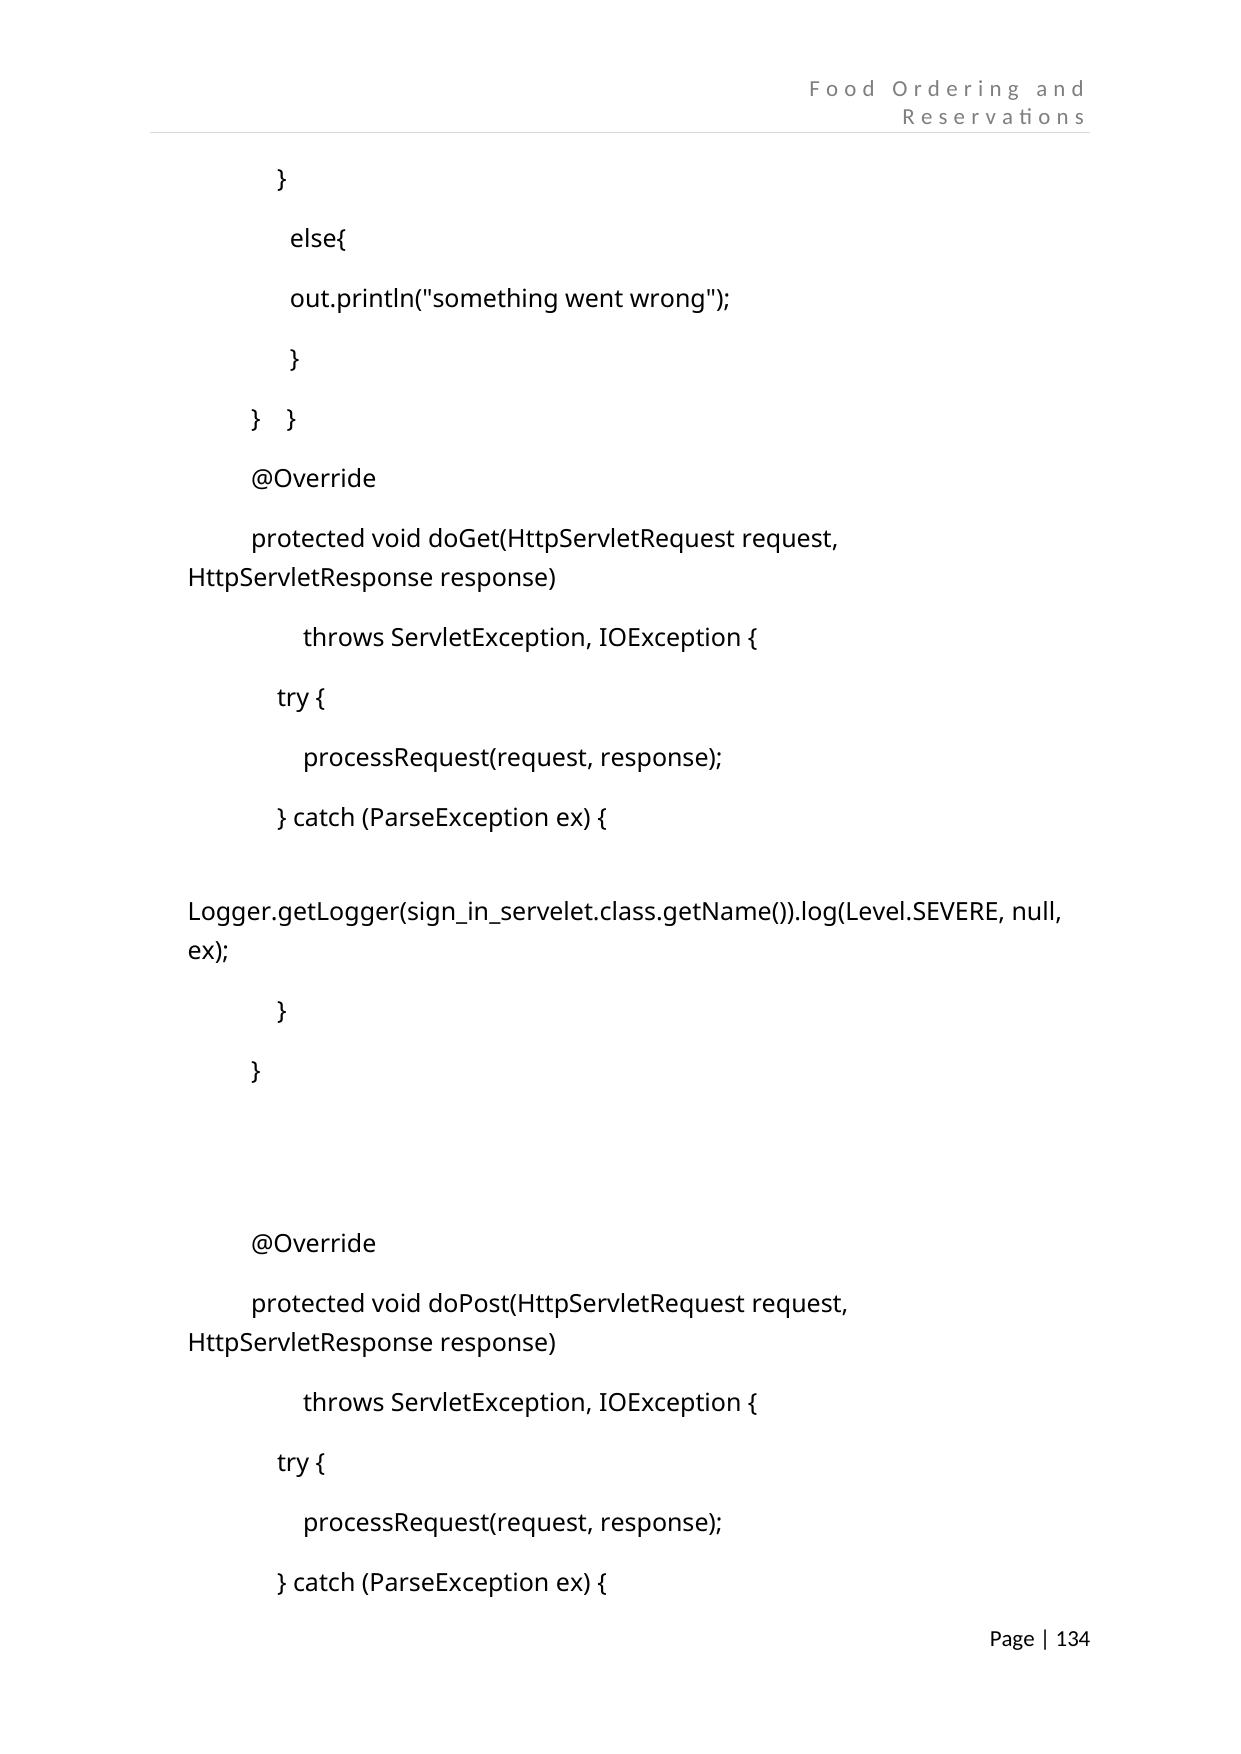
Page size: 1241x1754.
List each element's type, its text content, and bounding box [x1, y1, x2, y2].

text @Override [187, 461, 1090, 495]
text } catch (ParseException ex) { [187, 800, 1090, 834]
text protected void doPost(HttpServletRequest request, HttpServletResponse response) [187, 1285, 1090, 1359]
text try { [187, 1444, 1090, 1479]
text protected void doGet(HttpServletRequest request, HttpServletResponse response) [187, 521, 1090, 594]
text } [187, 161, 1090, 195]
text throws ServletException, IOException { [187, 1384, 1090, 1419]
text @Override [187, 1225, 1090, 1259]
text try { [187, 680, 1090, 714]
text } catch (ParseException ex) { [187, 1564, 1090, 1599]
text processRequest(request, response); [187, 1504, 1090, 1539]
text } [187, 992, 1090, 1026]
text processRequest(request, response); [187, 740, 1090, 774]
text out.println("something went wrong"); [187, 281, 1090, 315]
text Logger.getLogger(sign_in_servelet.class.getName()).log(Level.SEVERE, null, ex); [187, 860, 1090, 966]
text else{ [187, 221, 1090, 255]
text } } [187, 401, 1090, 435]
text } [187, 1052, 1090, 1086]
text } [187, 341, 1090, 375]
text throws ServletException, IOException { [187, 620, 1090, 654]
